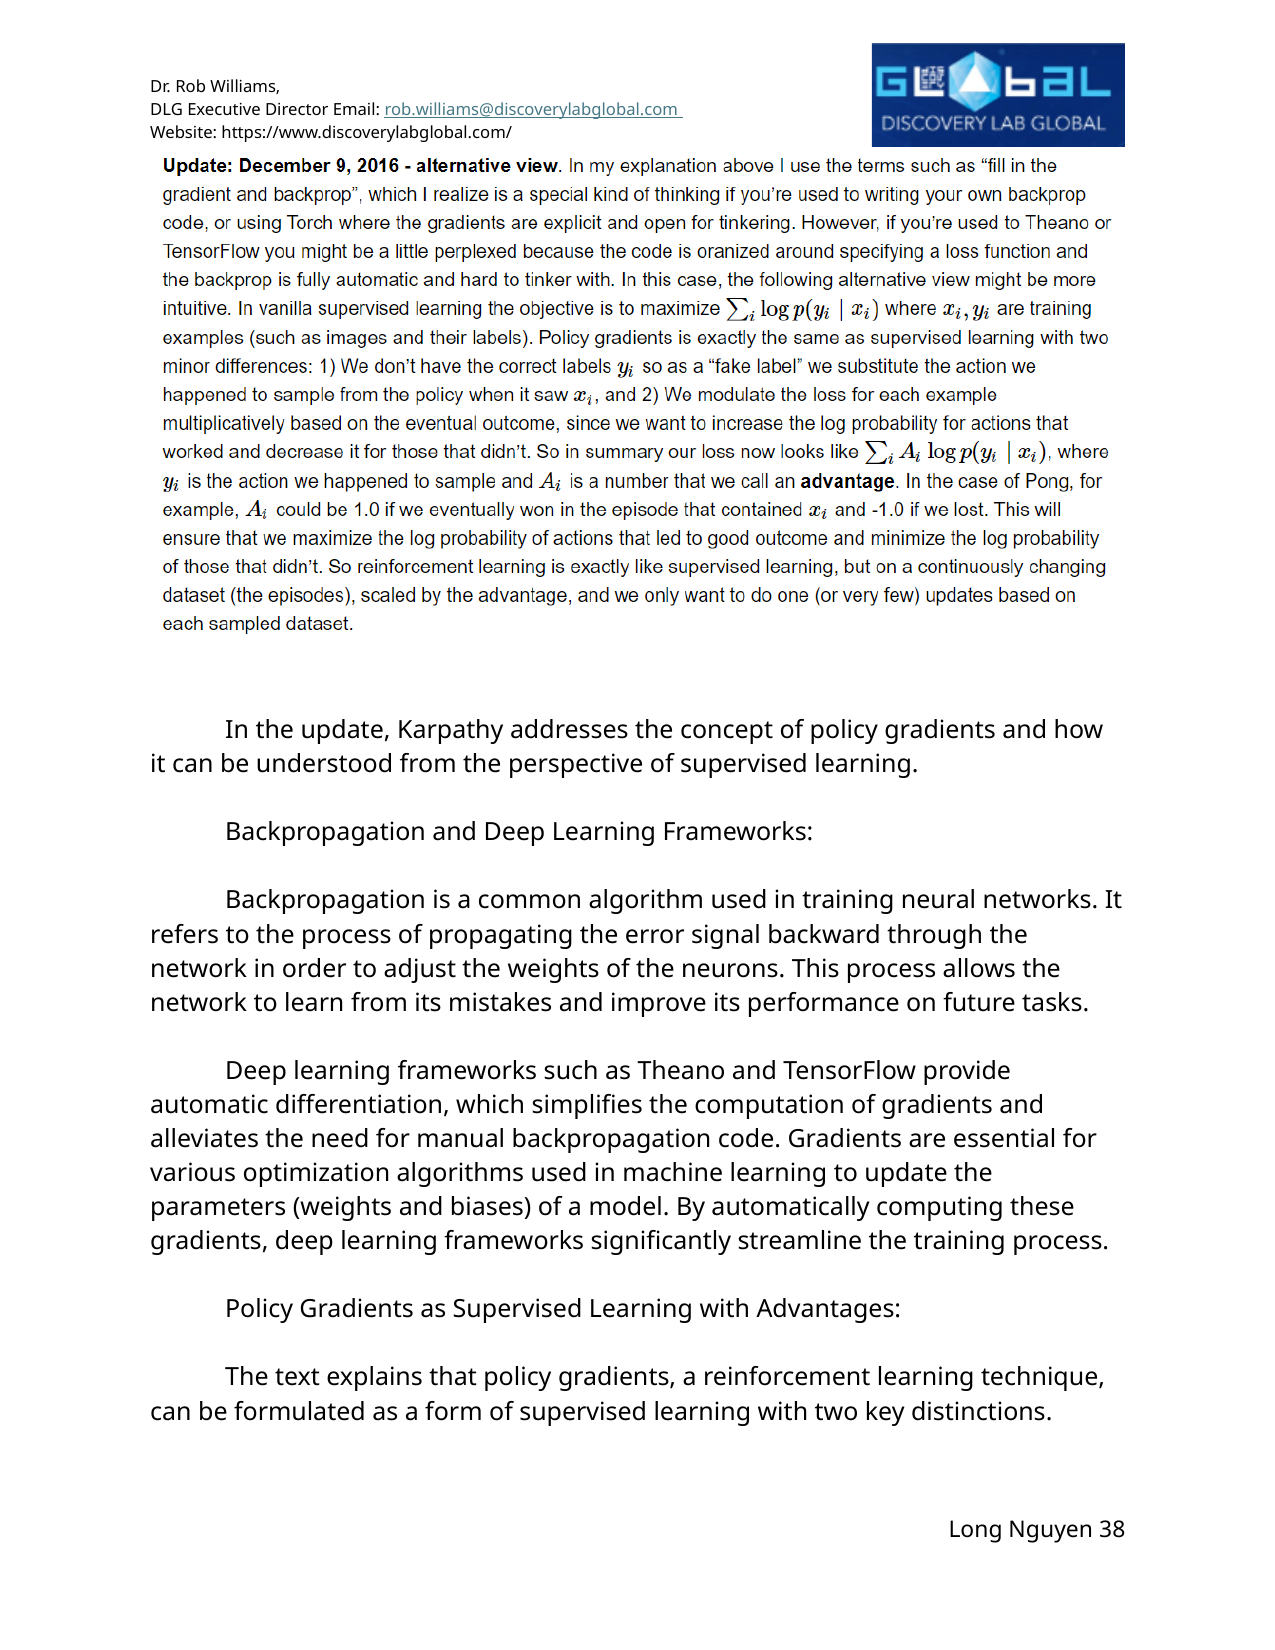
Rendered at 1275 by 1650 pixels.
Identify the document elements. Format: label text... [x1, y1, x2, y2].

text Deep learning frameworks such as Theano and TensorFlow provide automatic differentiation, which simplifies the computation of gradients and alleviates the need for manual backpropagation code. Gradients are essential for various optimization algorithms used in machine learning to update the parameters (weights and biases) of a model. By automatically computing these gradients, deep learning frameworks significantly streamline the training process. [150, 1052, 1125, 1257]
picture [871, 43, 1125, 147]
text Backpropagation and Deep Learning Frameworks: [150, 814, 1125, 848]
text Policy Gradients as Supervised Learning with Advantages: [150, 1291, 1125, 1325]
picture [150, 150, 1125, 644]
text In the update, Karpathy addresses the concept of policy gradients and how it can be understood from the perspective of supervised learning. [150, 712, 1125, 780]
text Backpropagation is a common algorithm used in training neural networks. It refers to the process of propagating the error signal backward through the network in order to adjust the weights of the neurons. This process allows the network to learn from its mistakes and improve its performance on future tasks. [150, 882, 1125, 1018]
text The text explains that policy gradients, a reinforcement learning technique, can be formulated as a form of supervised learning with two key distinctions. [150, 1359, 1125, 1427]
